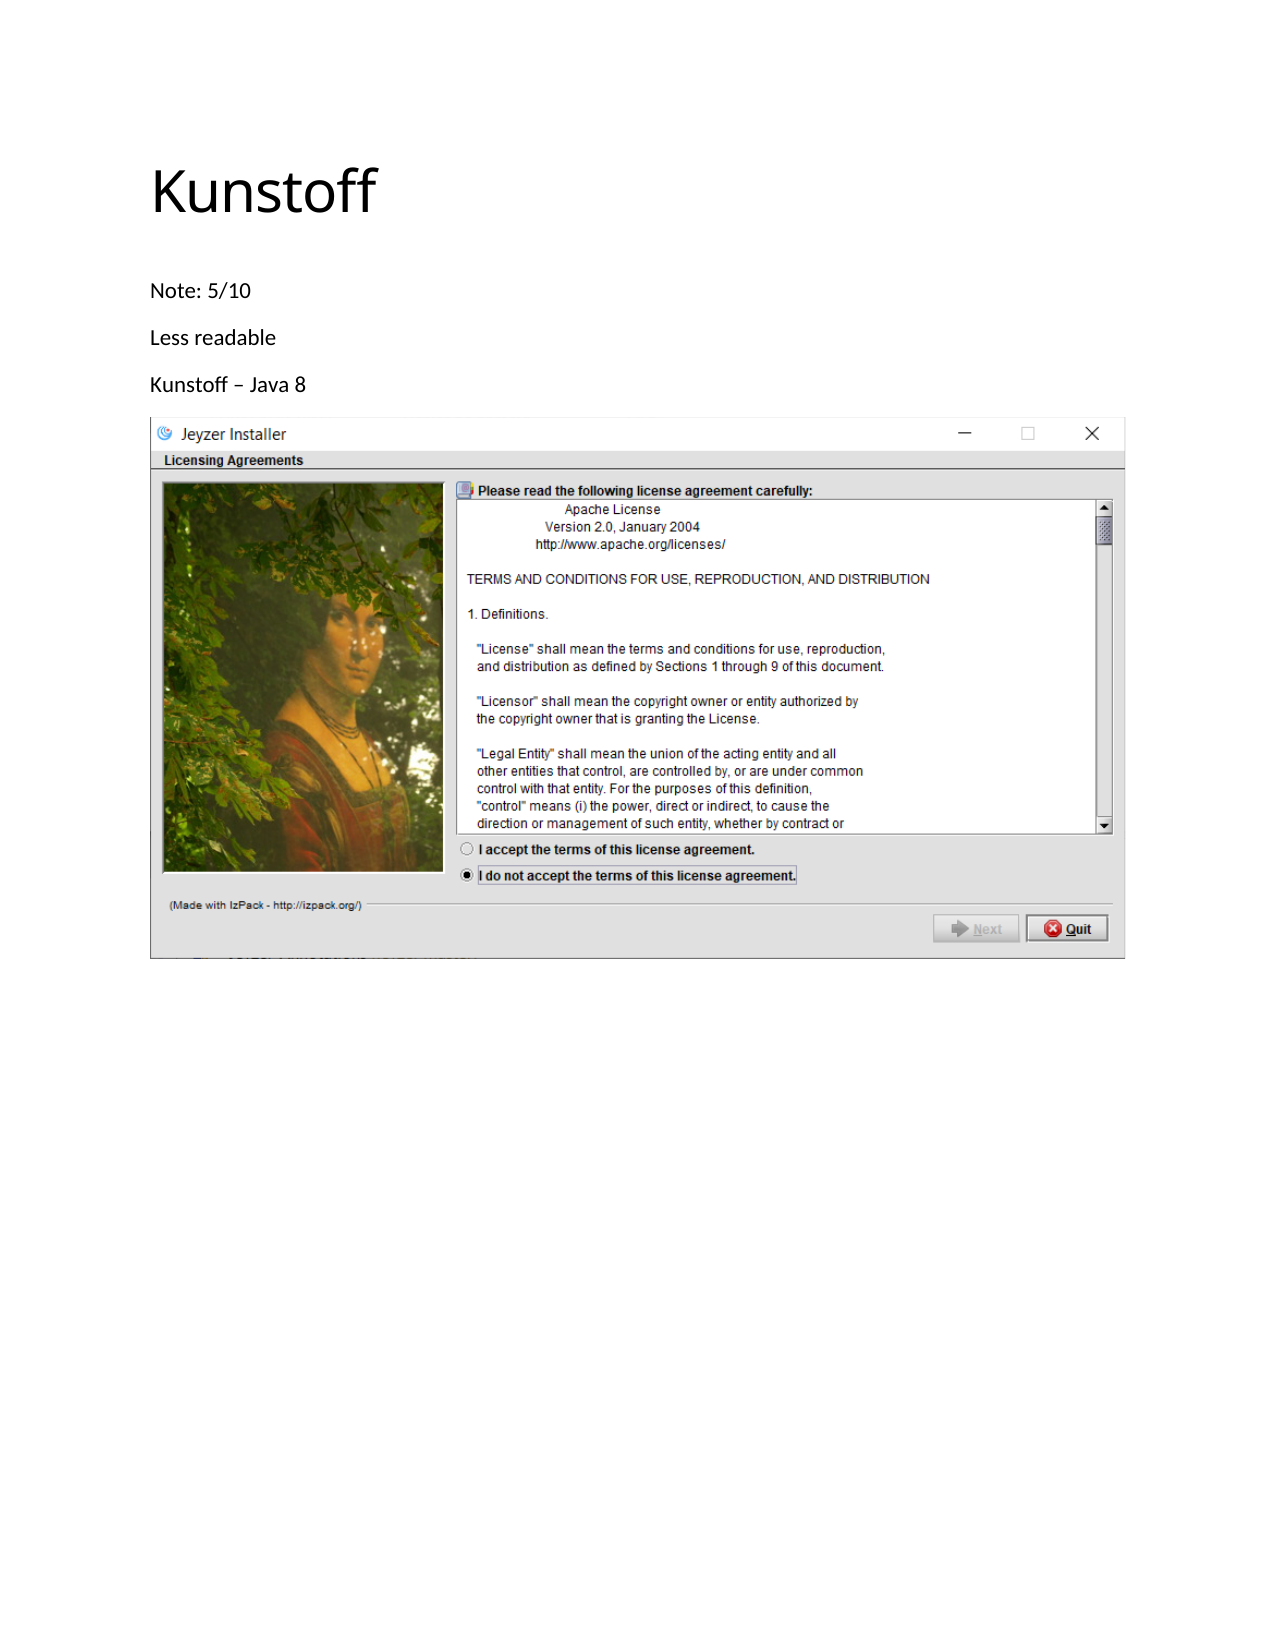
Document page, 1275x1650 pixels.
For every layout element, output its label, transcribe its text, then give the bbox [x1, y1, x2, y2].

title Kunstoff [150, 150, 1125, 229]
picture [150, 417, 1125, 959]
text Less readable [150, 323, 1125, 351]
text Note: 5/10 [150, 276, 1125, 304]
text Kunstoff – Java 8 [150, 370, 1125, 398]
